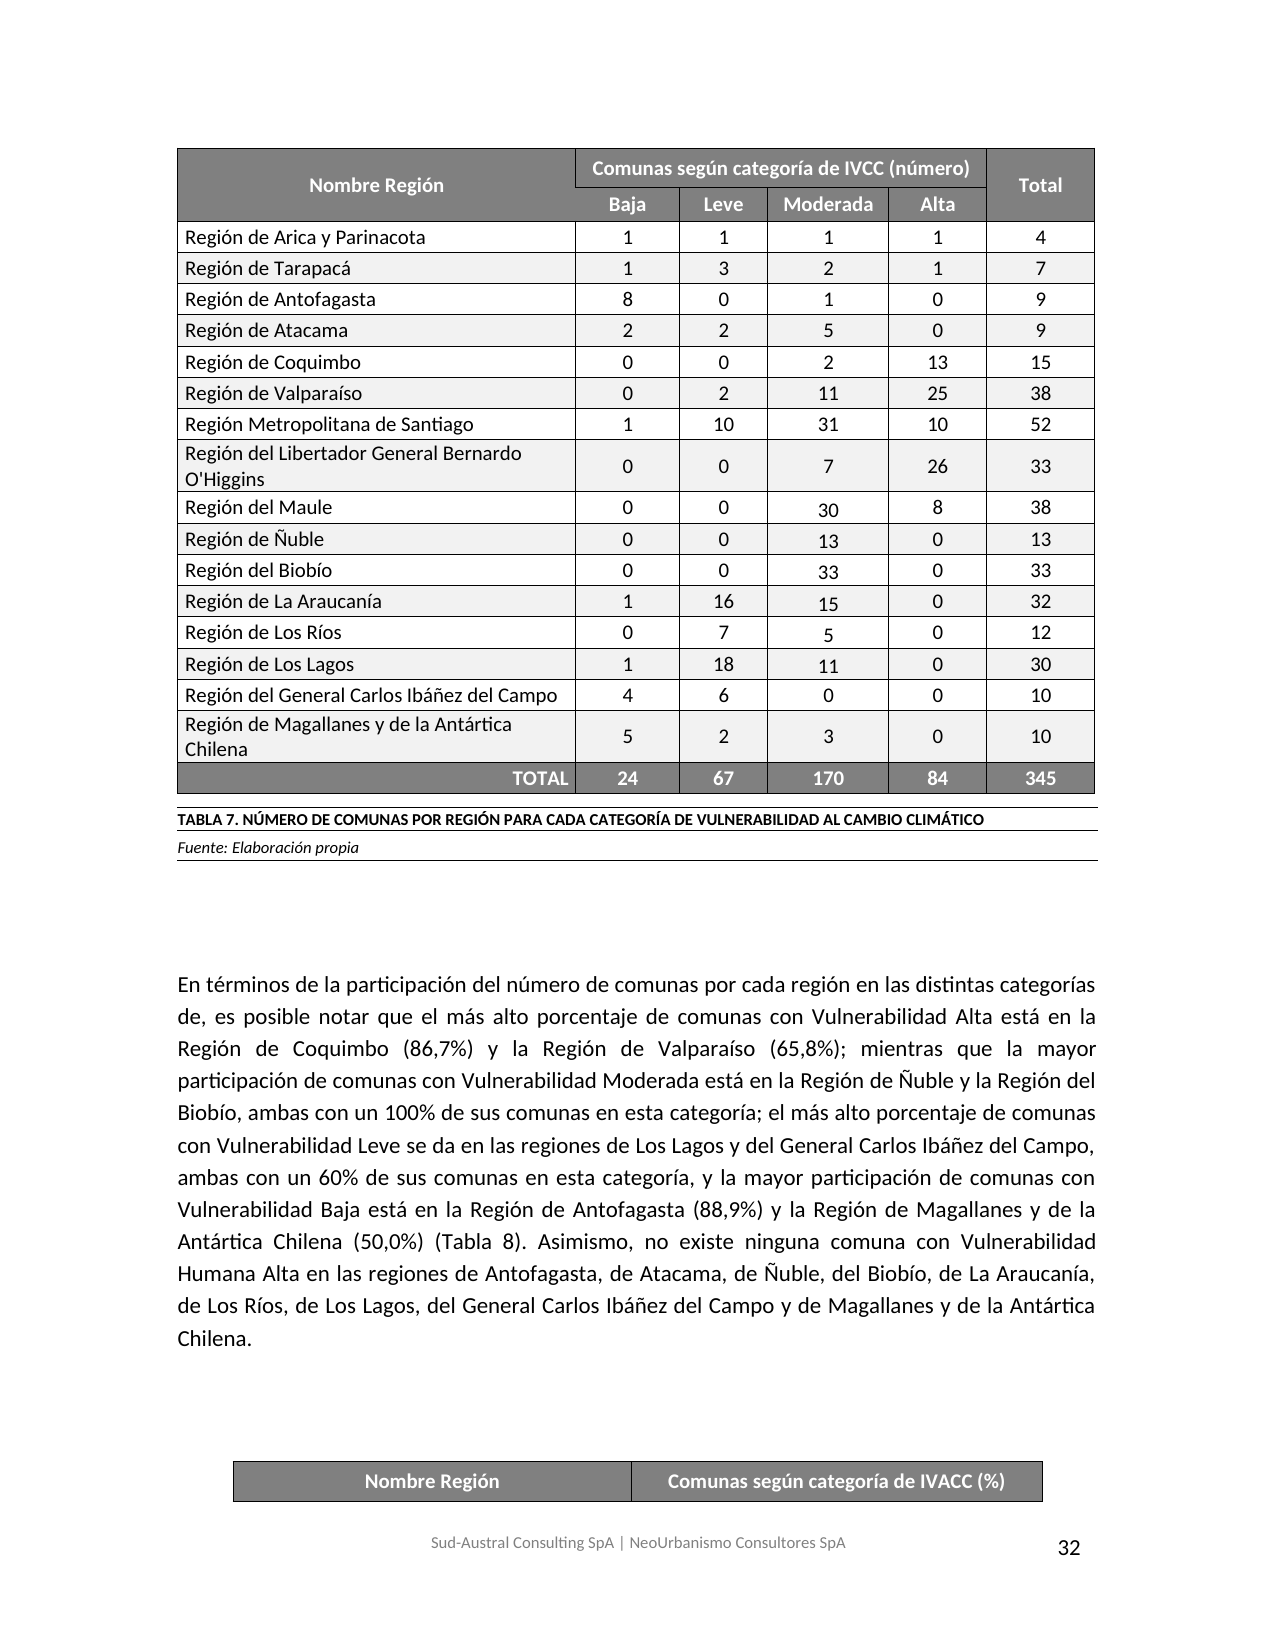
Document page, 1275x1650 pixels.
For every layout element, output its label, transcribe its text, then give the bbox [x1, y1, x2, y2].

table_cell Región de Arica y Parinacota [178, 222, 575, 252]
table_cell 0 [576, 347, 679, 377]
table_cell 0 [576, 378, 679, 408]
table_cell Región del Maule [178, 492, 575, 522]
table_cell 9 [987, 315, 1094, 346]
table_cell Moderada [768, 188, 888, 221]
table_cell 0 [889, 649, 986, 679]
table_cell 4 [576, 680, 679, 710]
table_cell 7 [987, 253, 1094, 283]
table_cell Región de Los Ríos [178, 617, 575, 647]
table_cell TOTAL [178, 763, 575, 793]
table_cell 2 [768, 347, 888, 377]
table_cell 33 [987, 440, 1094, 491]
table_cell 1 [889, 222, 986, 252]
table_cell 11 [768, 378, 888, 408]
table_cell Alta [889, 188, 986, 221]
table_cell 4 [987, 222, 1094, 252]
table_cell 2 [576, 315, 679, 346]
table_cell 0 [680, 440, 767, 491]
table_header Comunas según categoría de IVACC (%) [632, 1462, 1042, 1501]
table_cell 6 [680, 680, 767, 710]
table_cell Región del Biobío [178, 555, 575, 585]
table_cell 0 [889, 555, 986, 585]
table_cell 5 [768, 617, 888, 647]
table_header Nombre Región [178, 149, 576, 221]
table_cell 13 [987, 524, 1094, 554]
table_cell Región de Magallanes y de la Antártica Chilena [178, 711, 575, 762]
table_cell 10 [987, 680, 1094, 710]
table_cell 1 [768, 222, 888, 252]
table_cell 345 [987, 763, 1094, 793]
text Tabla 7. Número de comunas por región para cada categoría de vulnerabilidad al cambio climático [177, 808, 1098, 830]
table_cell Región de Los Lagos [178, 649, 575, 679]
table_cell 10 [889, 409, 986, 439]
table_cell 10 [680, 409, 767, 439]
table_cell 38 [987, 492, 1094, 522]
table_header Total [987, 149, 1094, 221]
table_cell 67 [680, 763, 767, 793]
table_header Comunas según categoría de IVCC (número) [576, 149, 986, 187]
table_cell 0 [889, 711, 986, 762]
table_cell Región de Antofagasta [178, 284, 575, 314]
table_cell 0 [680, 492, 767, 522]
table_cell Leve [680, 188, 767, 221]
table_cell 0 [889, 315, 986, 346]
table_cell 0 [576, 440, 679, 491]
table_cell 2 [680, 315, 767, 346]
table_cell Región Metropolitana de Santiago [178, 409, 575, 439]
table_cell 3 [680, 253, 767, 283]
table_header Nombre Región [234, 1462, 631, 1501]
table_cell 31 [768, 409, 888, 439]
table_cell 30 [987, 649, 1094, 679]
table_cell 0 [889, 586, 986, 616]
table_cell 5 [576, 711, 679, 762]
table_cell 0 [576, 555, 679, 585]
table_cell 1 [576, 586, 679, 616]
table_cell 13 [889, 347, 986, 377]
table_cell 2 [680, 711, 767, 762]
table_cell 7 [768, 440, 888, 491]
table_cell 15 [768, 586, 888, 616]
table_cell 0 [680, 524, 767, 554]
table_cell 12 [987, 617, 1094, 647]
table_cell Región del General Carlos Ibáñez del Campo [178, 680, 575, 710]
table_cell Región de Ñuble [178, 524, 575, 554]
table_cell 1 [576, 222, 679, 252]
table_cell Región de Valparaíso [178, 378, 575, 408]
table_cell 0 [889, 680, 986, 710]
table_cell 52 [987, 409, 1094, 439]
table_cell 1 [680, 222, 767, 252]
table_cell 38 [987, 378, 1094, 408]
table_cell 1 [576, 649, 679, 679]
table_cell 11 [768, 649, 888, 679]
table_cell 33 [768, 555, 888, 585]
table_cell 1 [576, 409, 679, 439]
table_cell 0 [680, 347, 767, 377]
table_cell 15 [987, 347, 1094, 377]
table_cell 1 [768, 284, 888, 314]
table_cell 1 [576, 253, 679, 283]
table_cell 0 [889, 524, 986, 554]
table_cell 10 [987, 711, 1094, 762]
table_cell Región de Atacama [178, 315, 575, 346]
table_cell 0 [768, 680, 888, 710]
table_cell 18 [680, 649, 767, 679]
table_cell 3 [768, 711, 888, 762]
table_cell 26 [889, 440, 986, 491]
table_cell 16 [680, 586, 767, 616]
table_cell 0 [680, 555, 767, 585]
table_cell 33 [987, 555, 1094, 585]
table_cell 32 [987, 586, 1094, 616]
table_cell 1 [889, 253, 986, 283]
table_cell 13 [768, 524, 888, 554]
table_cell 8 [889, 492, 986, 522]
table_cell 5 [768, 315, 888, 346]
table_cell Región de La Araucanía [178, 586, 575, 616]
table_cell 0 [680, 284, 767, 314]
table_cell 8 [576, 284, 679, 314]
table_cell 25 [889, 378, 986, 408]
table_cell Región del Libertador General Bernardo O'Higgins [178, 440, 575, 491]
text En términos de la participación del número de comunas por cada región en las distintas categorías de, es posible notar que el más alto porcentaje de comunas con Vulnerabilidad Alta está en la Región de Coquimbo (86,7%) y la Región de Valparaíso (65,8%); mientras que la mayor participación de comunas con Vulnerabilidad Moderada está en la Región de Ñuble y la Región del Biobío, ambas con un 100% de sus comunas en esta categoría; el más alto porcentaje de comunas con Vulnerabilidad Leve se da en las regiones de Los Lagos y del General Carlos Ibáñez del Campo, ambas con un 60% de sus comunas en esta categoría, y la mayor participación de comunas con Vulnerabilidad Baja está en la Región de Antofagasta (88,9%) y la Región de Magallanes y de la Antártica Chilena (50,0%) (Tabla 8). Asimismo, no existe ninguna comuna con Vulnerabilidad Humana Alta en las regiones de Antofagasta, de Atacama, de Ñuble, del Biobío, de La Araucanía, de Los Ríos, de Los Lagos, del General Carlos Ibáñez del Campo y de Magallanes y de la Antártica Chilena. [177, 970, 1098, 1352]
table_cell 0 [576, 492, 679, 522]
table_cell 2 [680, 378, 767, 408]
table_cell 7 [680, 617, 767, 647]
table_cell Región de Tarapacá [178, 253, 575, 283]
table_cell 24 [576, 763, 679, 793]
table_cell Región de Coquimbo [178, 347, 575, 377]
table_cell 84 [889, 763, 986, 793]
table_cell 9 [987, 284, 1094, 314]
table_cell 0 [576, 617, 679, 647]
table_cell 170 [768, 763, 888, 793]
table_cell 0 [889, 284, 986, 314]
table_cell 0 [576, 524, 679, 554]
table_cell Baja [576, 188, 679, 221]
table_cell 30 [768, 492, 888, 522]
text Fuente: Elaboración propia [177, 837, 1098, 860]
table_cell 2 [768, 253, 888, 283]
table_cell 0 [889, 617, 986, 647]
